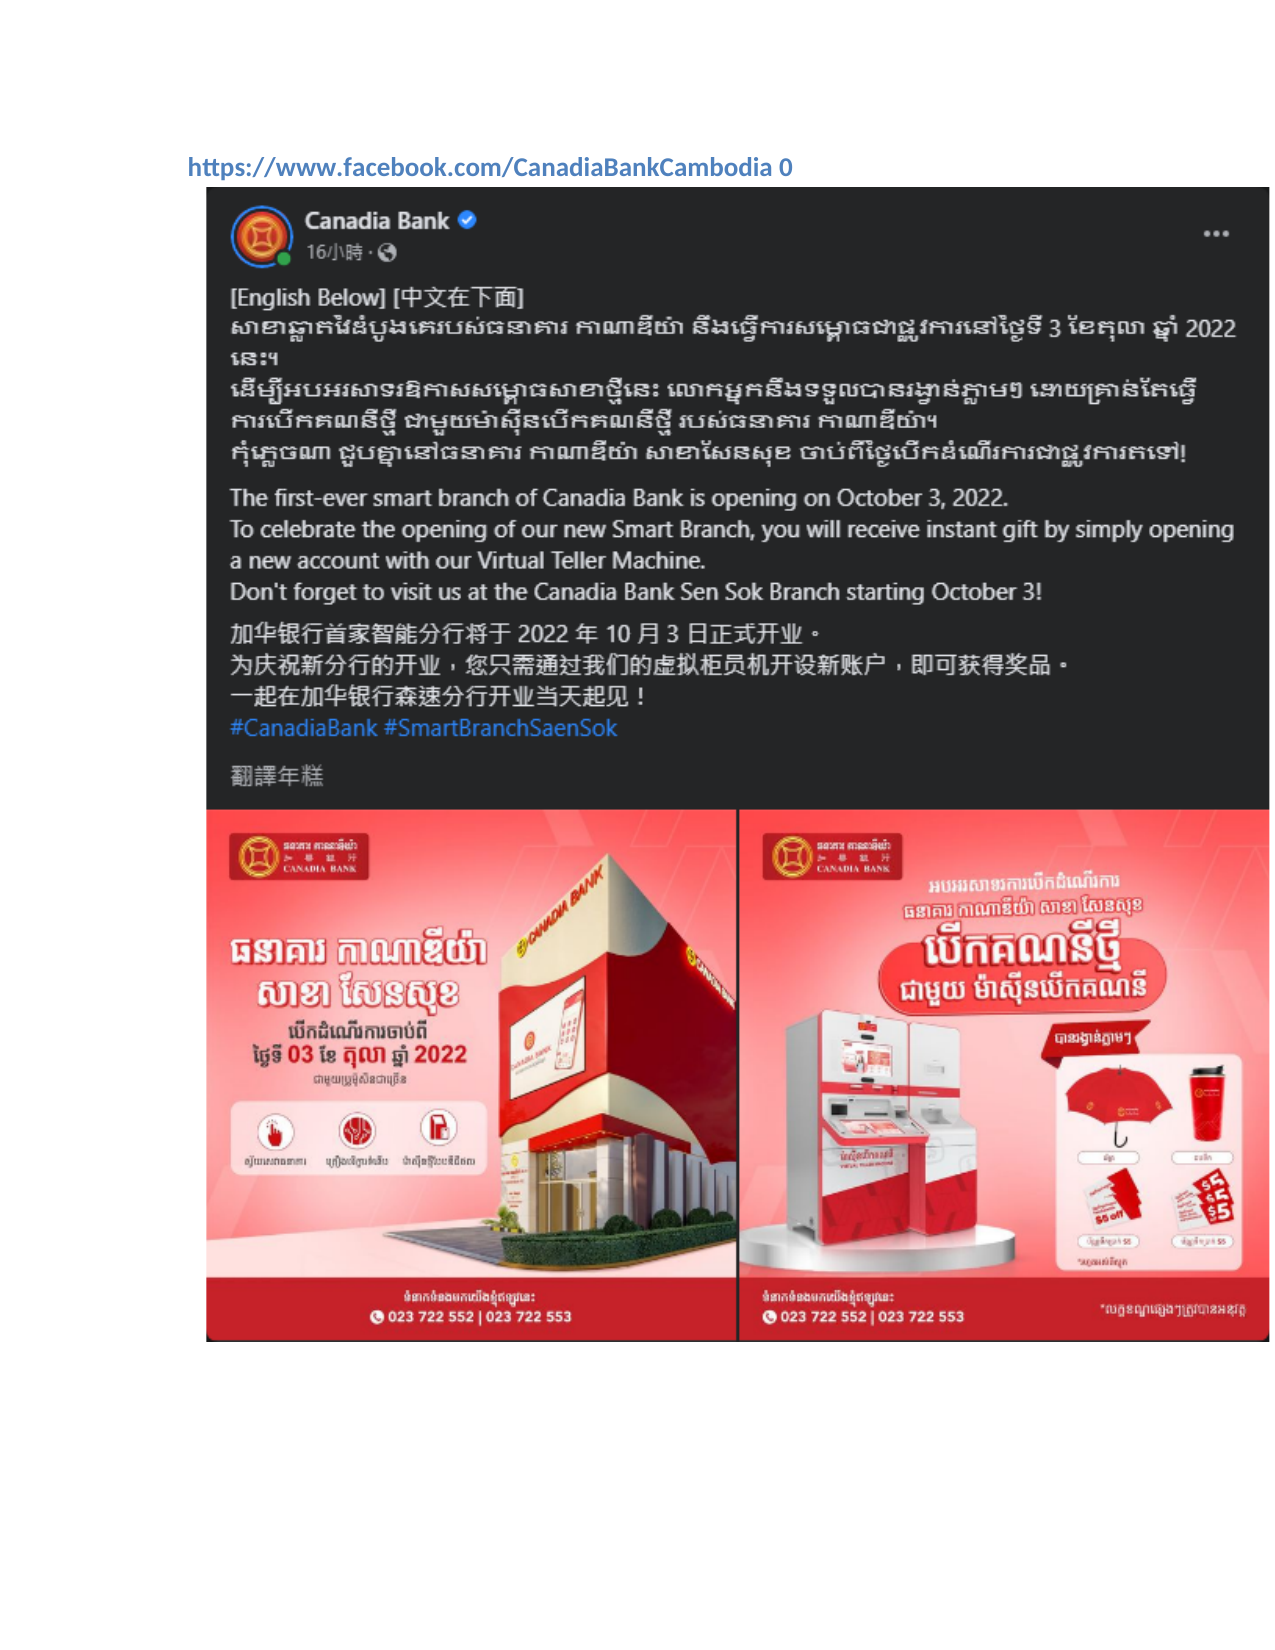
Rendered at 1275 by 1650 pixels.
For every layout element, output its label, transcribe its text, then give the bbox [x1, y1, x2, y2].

picture [206, 187, 1270, 1342]
subtitle https://www.facebook.com/CanadiaBankCambodia 0 [187, 150, 1087, 183]
